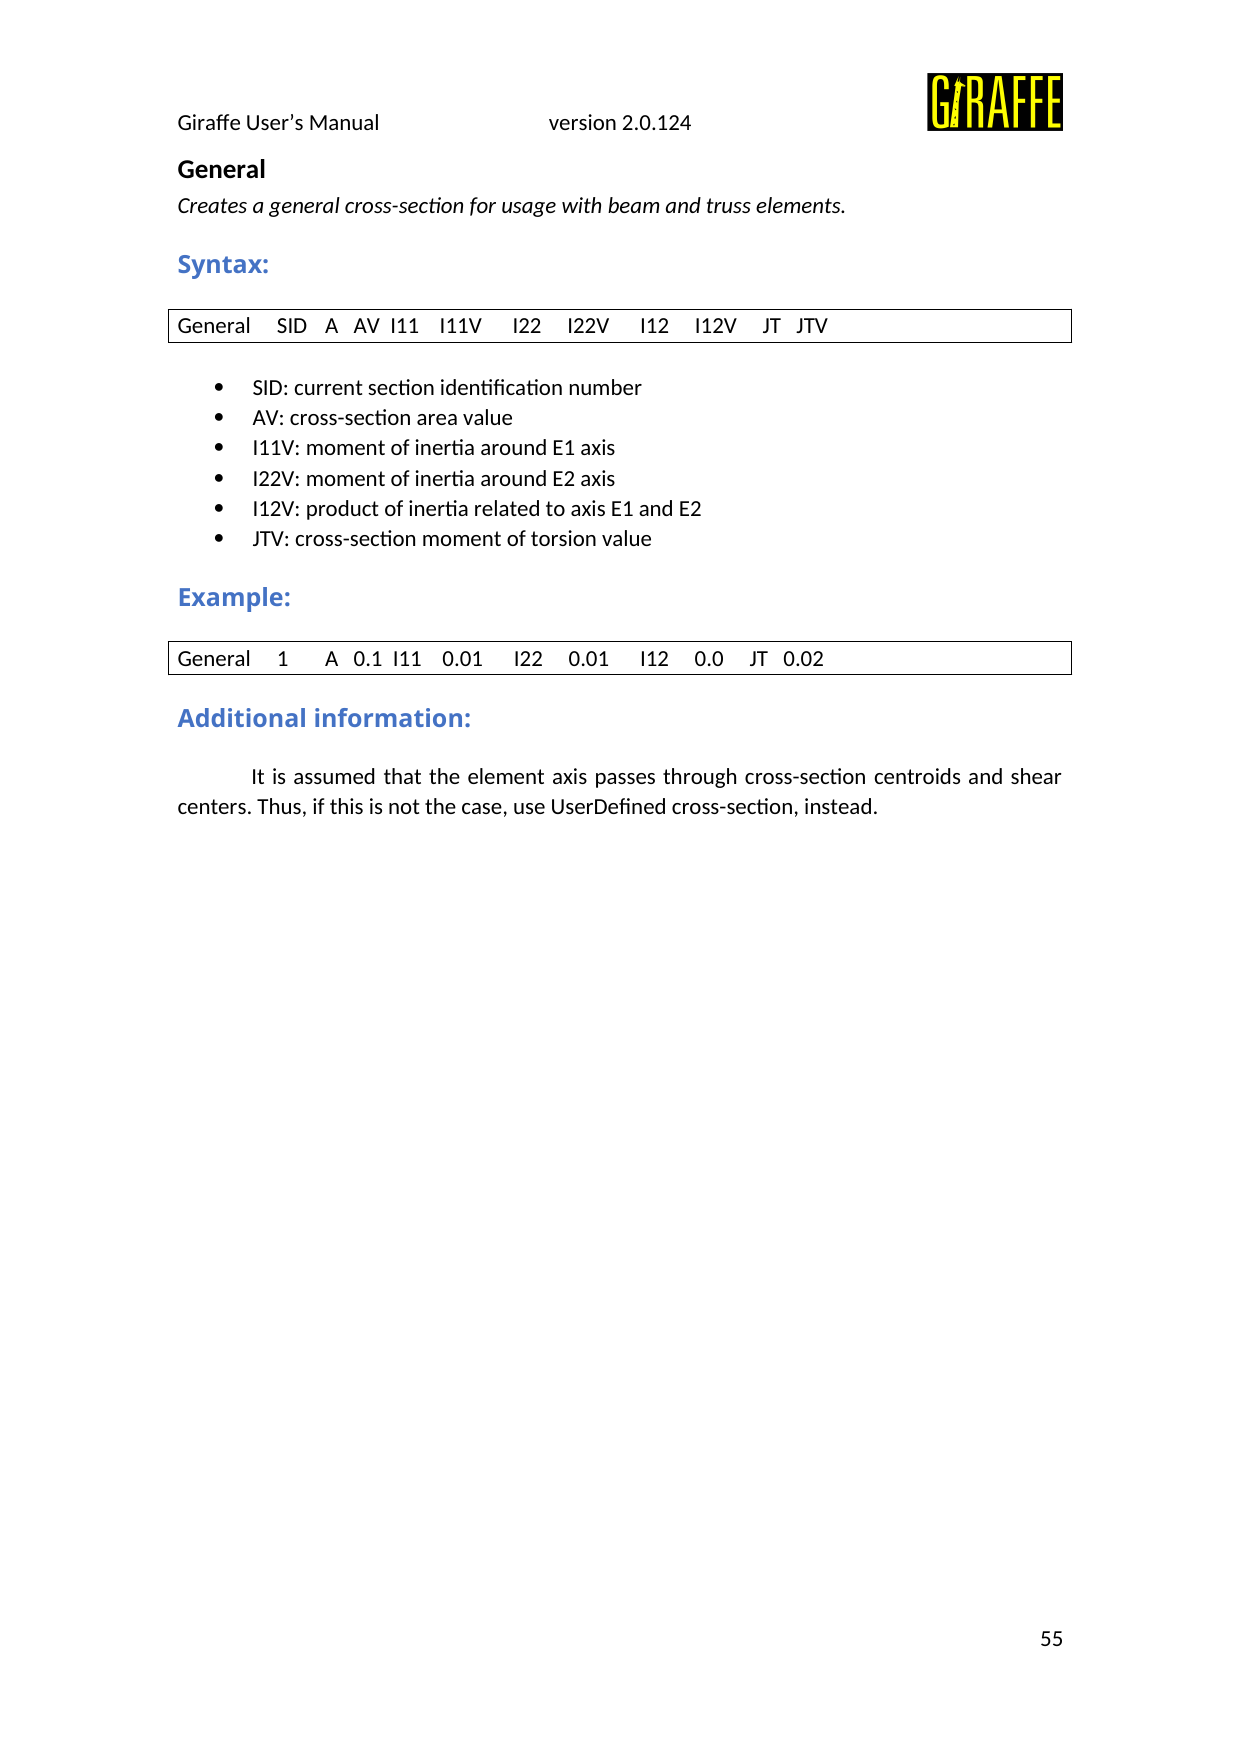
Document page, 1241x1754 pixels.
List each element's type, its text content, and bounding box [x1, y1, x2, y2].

subtitle Additional information: [177, 700, 1063, 734]
list AV: cross-section area value [215, 403, 1063, 431]
picture [927, 73, 1063, 131]
subtitle Example: [177, 579, 1063, 613]
list JTV: cross-section moment of torsion value [215, 524, 1063, 552]
list SID: current section identification number [215, 373, 1063, 401]
subtitle General [177, 152, 1063, 185]
list I22V: moment of inertia around E2 axis [215, 464, 1063, 492]
list I12V: product of inertia related to axis E1 and E2 [215, 494, 1063, 522]
text Creates a general cross-section for usage with beam and truss elements. [177, 192, 1063, 219]
subtitle Syntax: [177, 247, 1063, 281]
text General SID A AV I11 I11V I22 I22V I12 I12V JT JTV [169, 310, 1071, 342]
text It is assumed that the element axis passes through cross-section centroids and shear centers. Thus, if this is not the case, use UserDefined cross-section, instead. [177, 762, 1063, 820]
text General 1 A 0.1 I11 0.01 I22 0.01 I12 0.0 JT 0.02 [169, 642, 1071, 674]
list I11V: moment of inertia around E1 axis [215, 433, 1063, 461]
